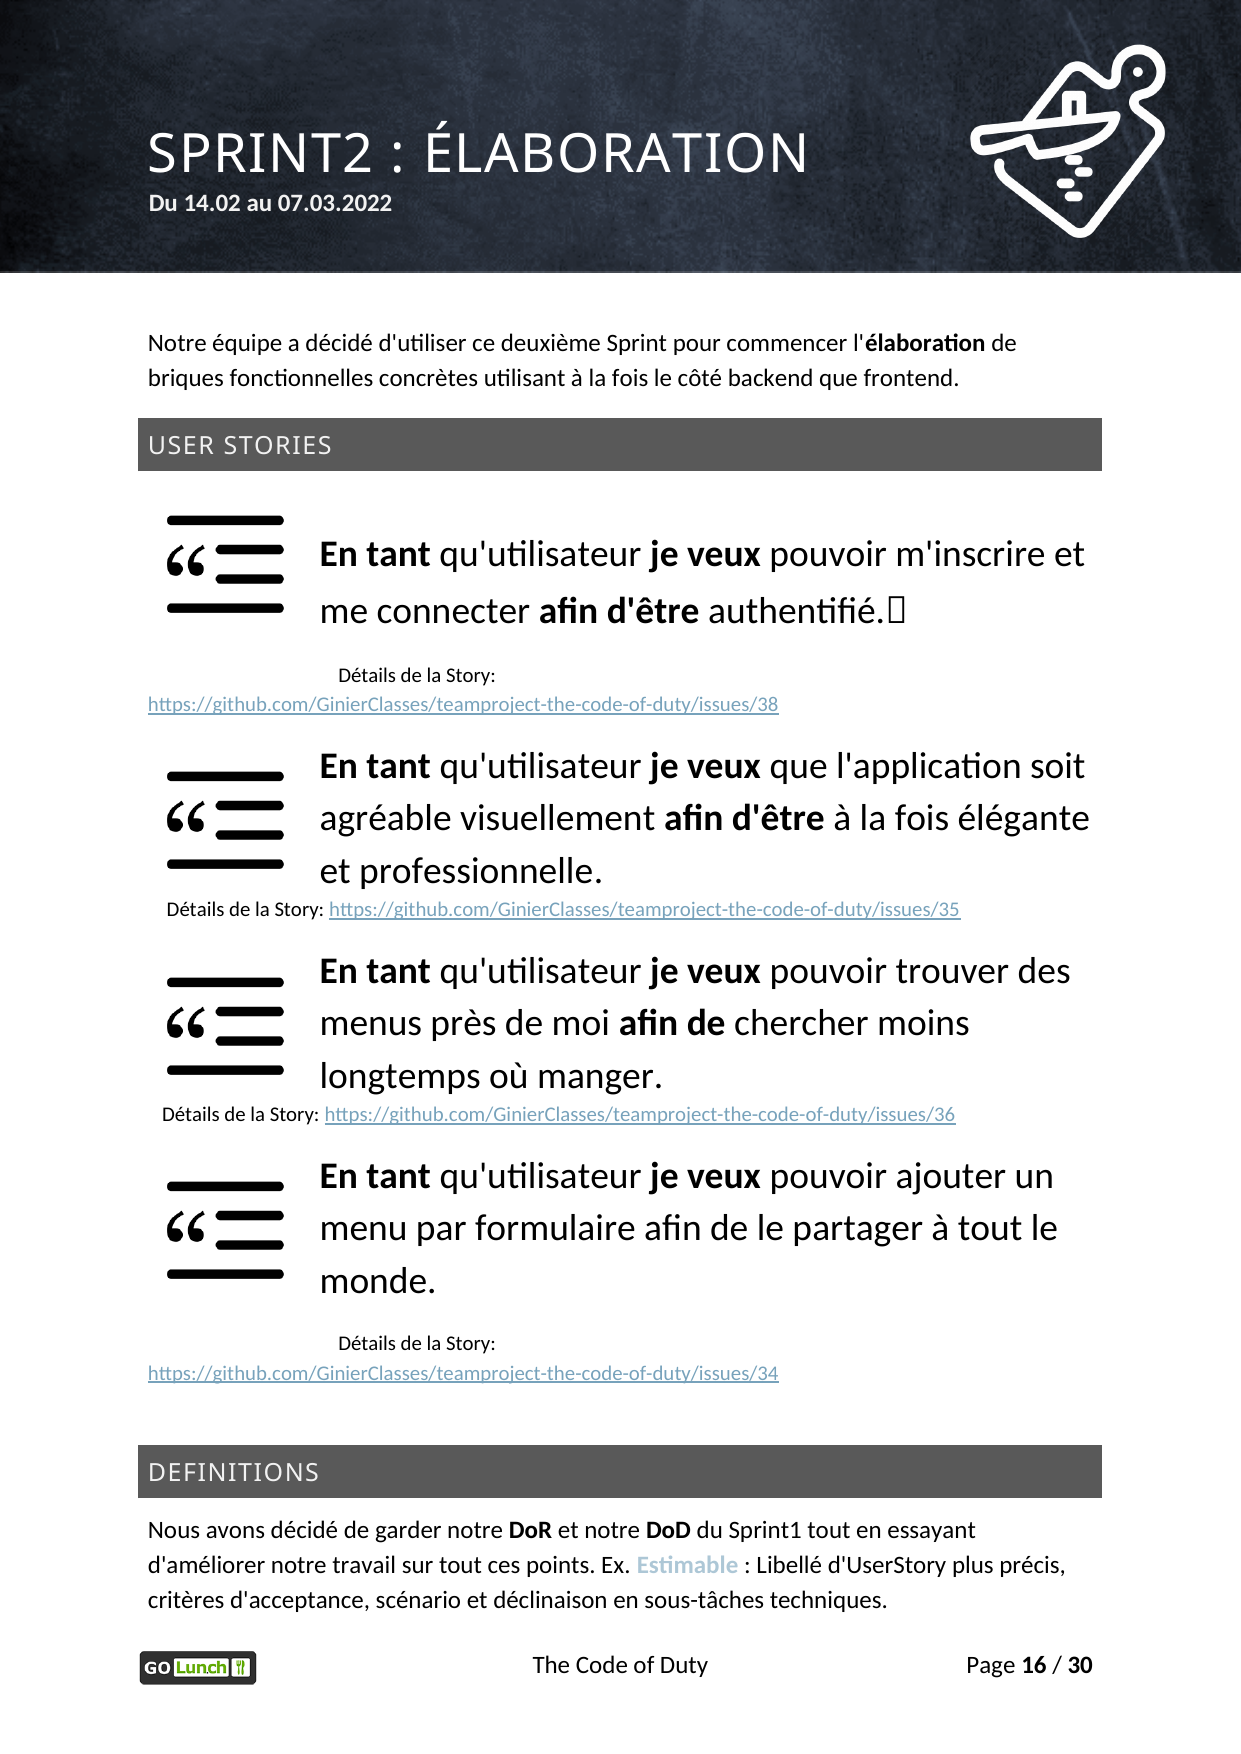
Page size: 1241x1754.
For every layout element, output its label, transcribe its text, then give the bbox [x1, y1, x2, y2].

picture [136, 1648, 260, 1687]
text Notre équipe a décidé d'utiliser ce deuxième Sprint pour commencer l'élaboration de briques fonctionnelles concrètes utilisant à la fois le côté backend que frontend. [148, 328, 1093, 393]
subtitle Definitions [148, 1455, 1093, 1489]
text En tant qu'utilisateur je veux pouvoir m'inscrire et me connecter afin d'être authentifié.🔐 [301, 487, 1093, 634]
text En tant qu'utilisateur je veux pouvoir trouver des menus près de moi afin de chercher moins longtemps où manger. Détails de la Story: https://github.com/GinierClasses/teamproject-the-code-of-duty/issues/36 [148, 947, 1093, 1127]
picture [0, 0, 1241, 271]
text Détails de la Story: https://github.com/GinierClasses/teamproject-the-code-of-duty/issues/38 [148, 662, 1093, 717]
picture [147, 742, 301, 896]
text Détails de la Story: https://github.com/GinierClasses/teamproject-the-code-of-duty/issues/34 [148, 1331, 1093, 1420]
title Sprint2 : Élaboration [148, 115, 809, 188]
picture [147, 948, 301, 1102]
text En tant qu'utilisateur je veux pouvoir ajouter un menu par formulaire afin de le partager à tout le monde. [148, 1152, 1093, 1303]
subtitle User Stories [148, 428, 1093, 462]
text Nous avons décidé de garder notre DoR et notre DoD du Sprint1 tout en essayant d'améliorer notre travail sur tout ces points. Ex. Estimable : Libellé d'UserStory plus précis, critères d'acceptance, scénario et déclinaison en sous-tâches techniques. [148, 1514, 1093, 1614]
picture [147, 1153, 301, 1307]
picture [147, 486, 301, 640]
text En tant qu'utilisateur je veux que l'application soit agréable visuellement afin d'être à la fois élégante et professionnelle. Détails de la Story: https://github.com/GinierClasses/teamproject-the-code-of-duty/issues/35 [148, 742, 1093, 922]
